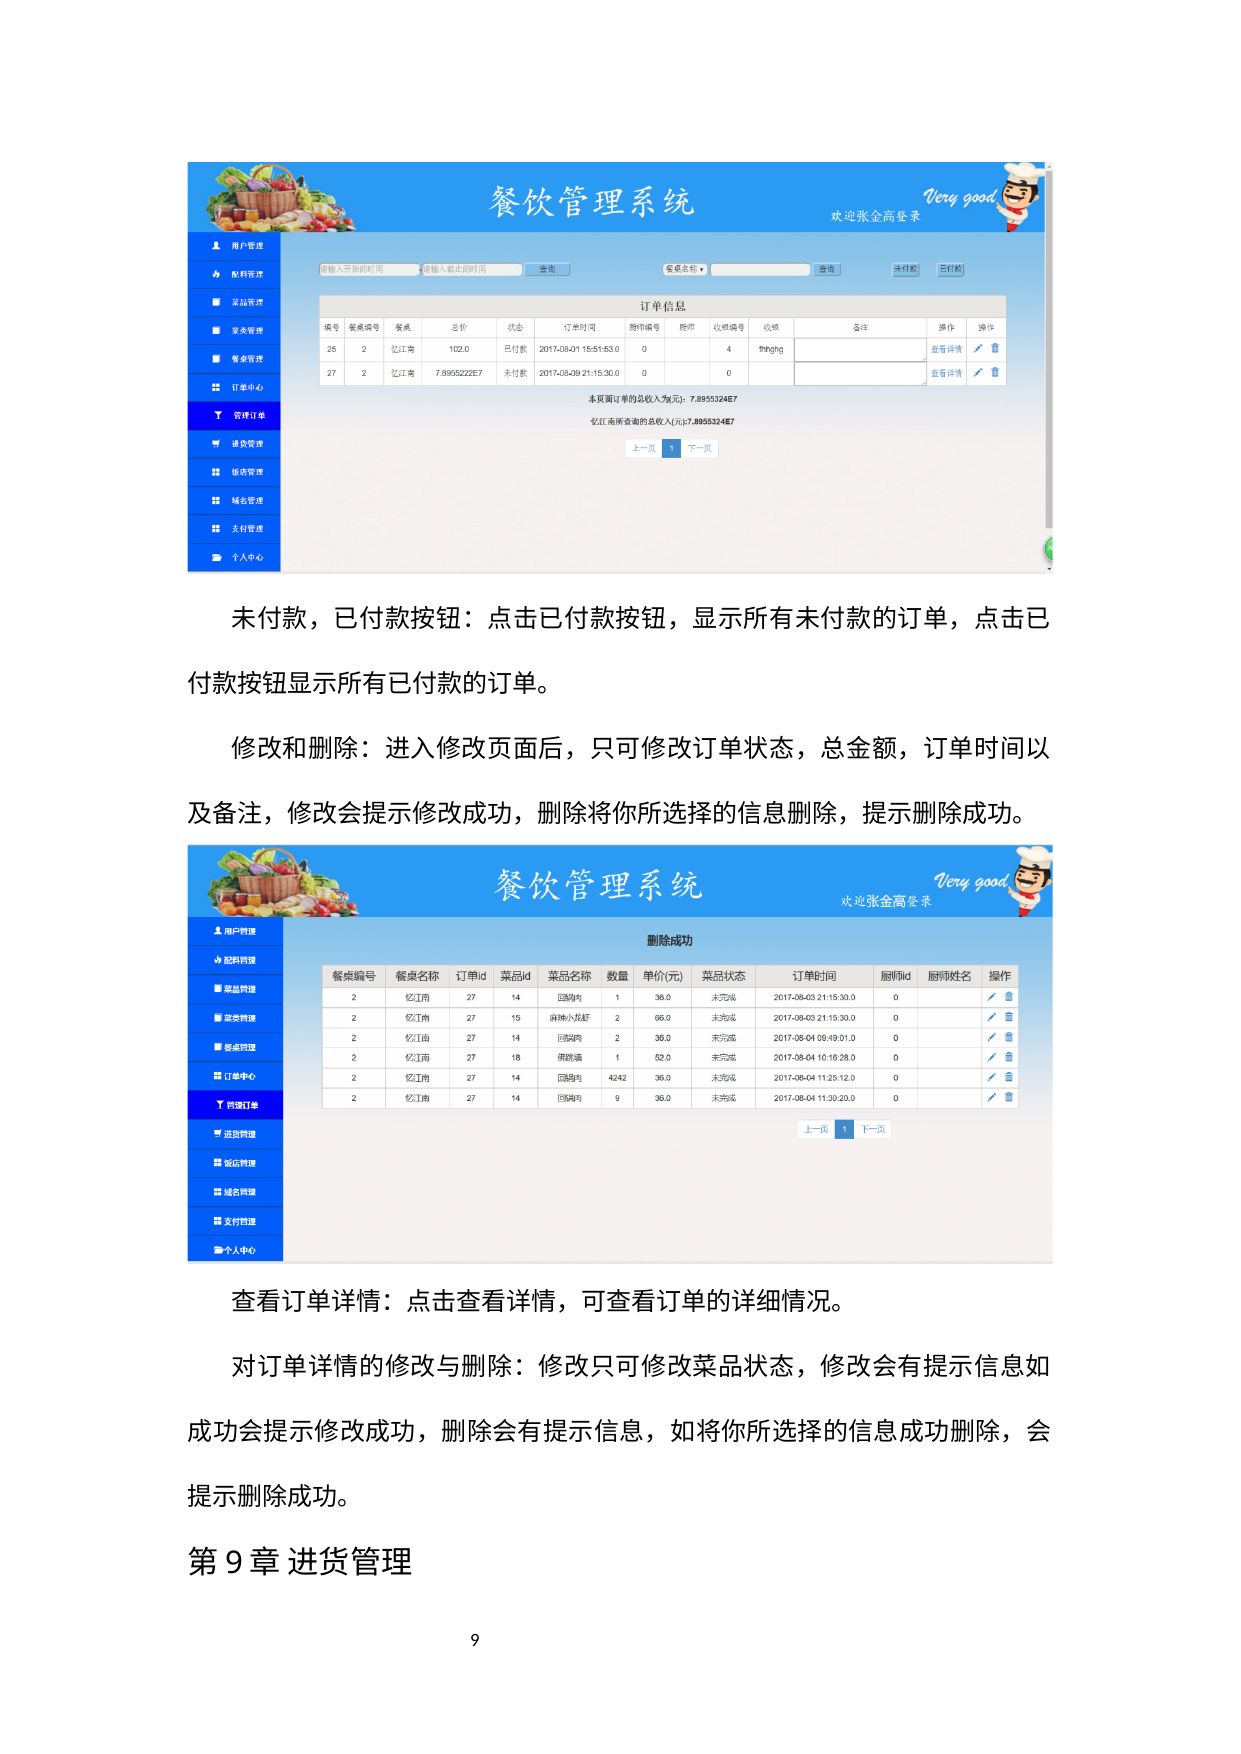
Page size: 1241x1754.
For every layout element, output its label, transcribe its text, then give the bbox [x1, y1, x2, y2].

picture [187, 844, 1053, 1264]
text 查看订单详情：点击查看详情，可查看订单的详细情况。 [187, 1267, 1053, 1332]
text 修改和删除：进入修改页面后，只可修改订单状态，总金额，订单时间以及备注，修改会提示修改成功，删除将你所选择的信息删除，提示删除成功。 [187, 714, 1053, 844]
picture [187, 162, 1053, 574]
text 第9章 进货管理 [187, 1527, 1053, 1592]
text 未付款，已付款按钮：点击已付款按钮，显示所有未付款的订单，点击已付款按钮显示所有已付款的订单。 [187, 584, 1053, 714]
text 对订单详情的修改与删除：修改只可修改菜品状态，修改会有提示信息如成功会提示修改成功，删除会有提示信息，如将你所选择的信息成功删除，会提示删除成功。 [187, 1332, 1053, 1527]
